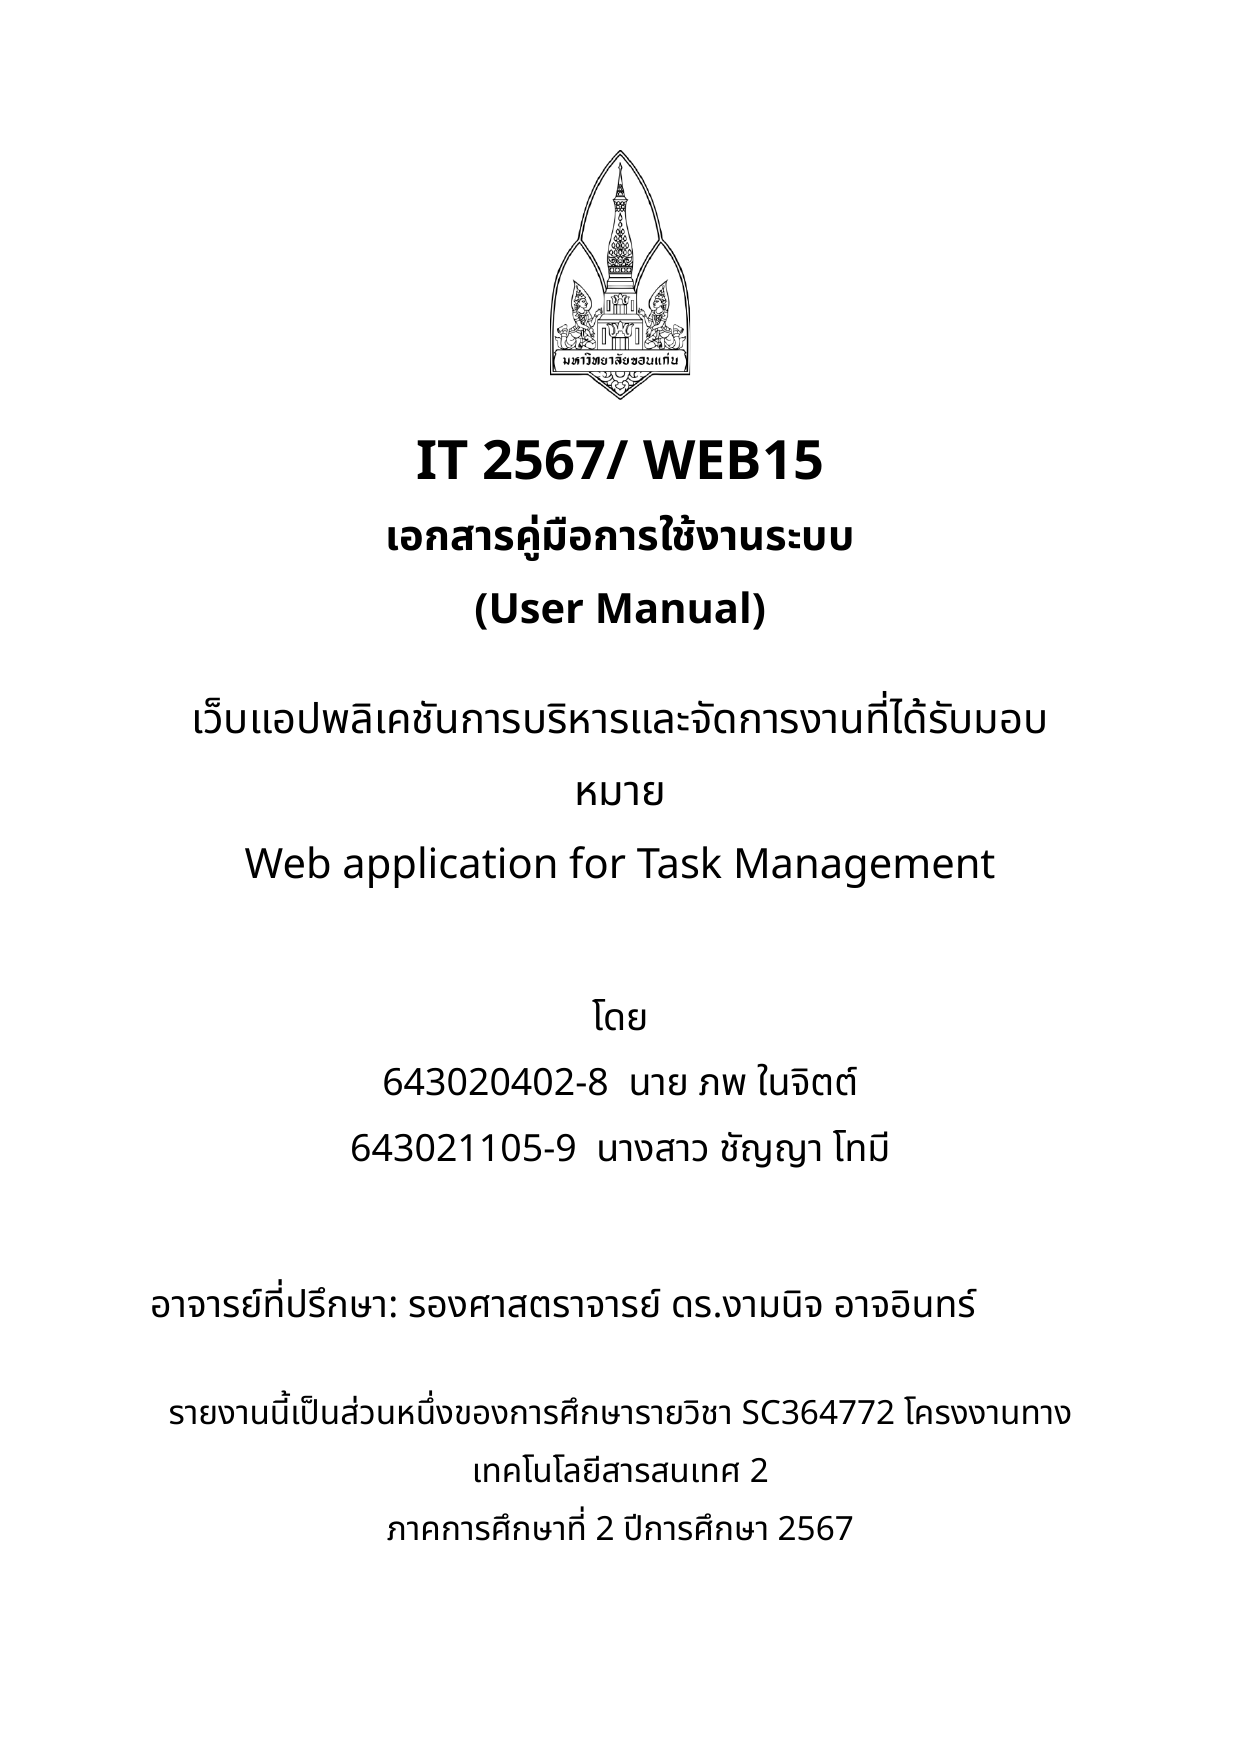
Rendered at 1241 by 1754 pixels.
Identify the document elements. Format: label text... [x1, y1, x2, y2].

text (User Manual) [150, 578, 1090, 635]
picture [550, 150, 691, 400]
text Web application for Task Management [150, 834, 1090, 891]
text รายงานนี้เป็นส่วนหนึ่งของการศึกษารายวิชา SC364772 โครงงานทางเทคโนโลยีสารสนเทศ 2 [150, 1389, 1090, 1498]
text โดย [150, 990, 1090, 1047]
text 643021105-9 นางสาว ชัญญา โทมี [150, 1121, 1090, 1178]
text ภาคการศึกษาที่ 2 ปีการศึกษา 2567 [150, 1505, 1090, 1556]
text 643020402-8 นาย ภพ ในจิตต์ [150, 1055, 1090, 1112]
text เอกสารคู่มือการใช้งานระบบ [150, 506, 1090, 569]
text เว็บแอปพลิเคชันการบริหารและจัดการงานที่ได้รับมอบหมาย [150, 689, 1090, 824]
text IT 2567/ WEB15 [150, 421, 1090, 495]
text อาจารย์ที่ปรึกษา: รองศาสตราจารย์ ดร.งามนิจ อาจอินทร์ [150, 1278, 1090, 1335]
